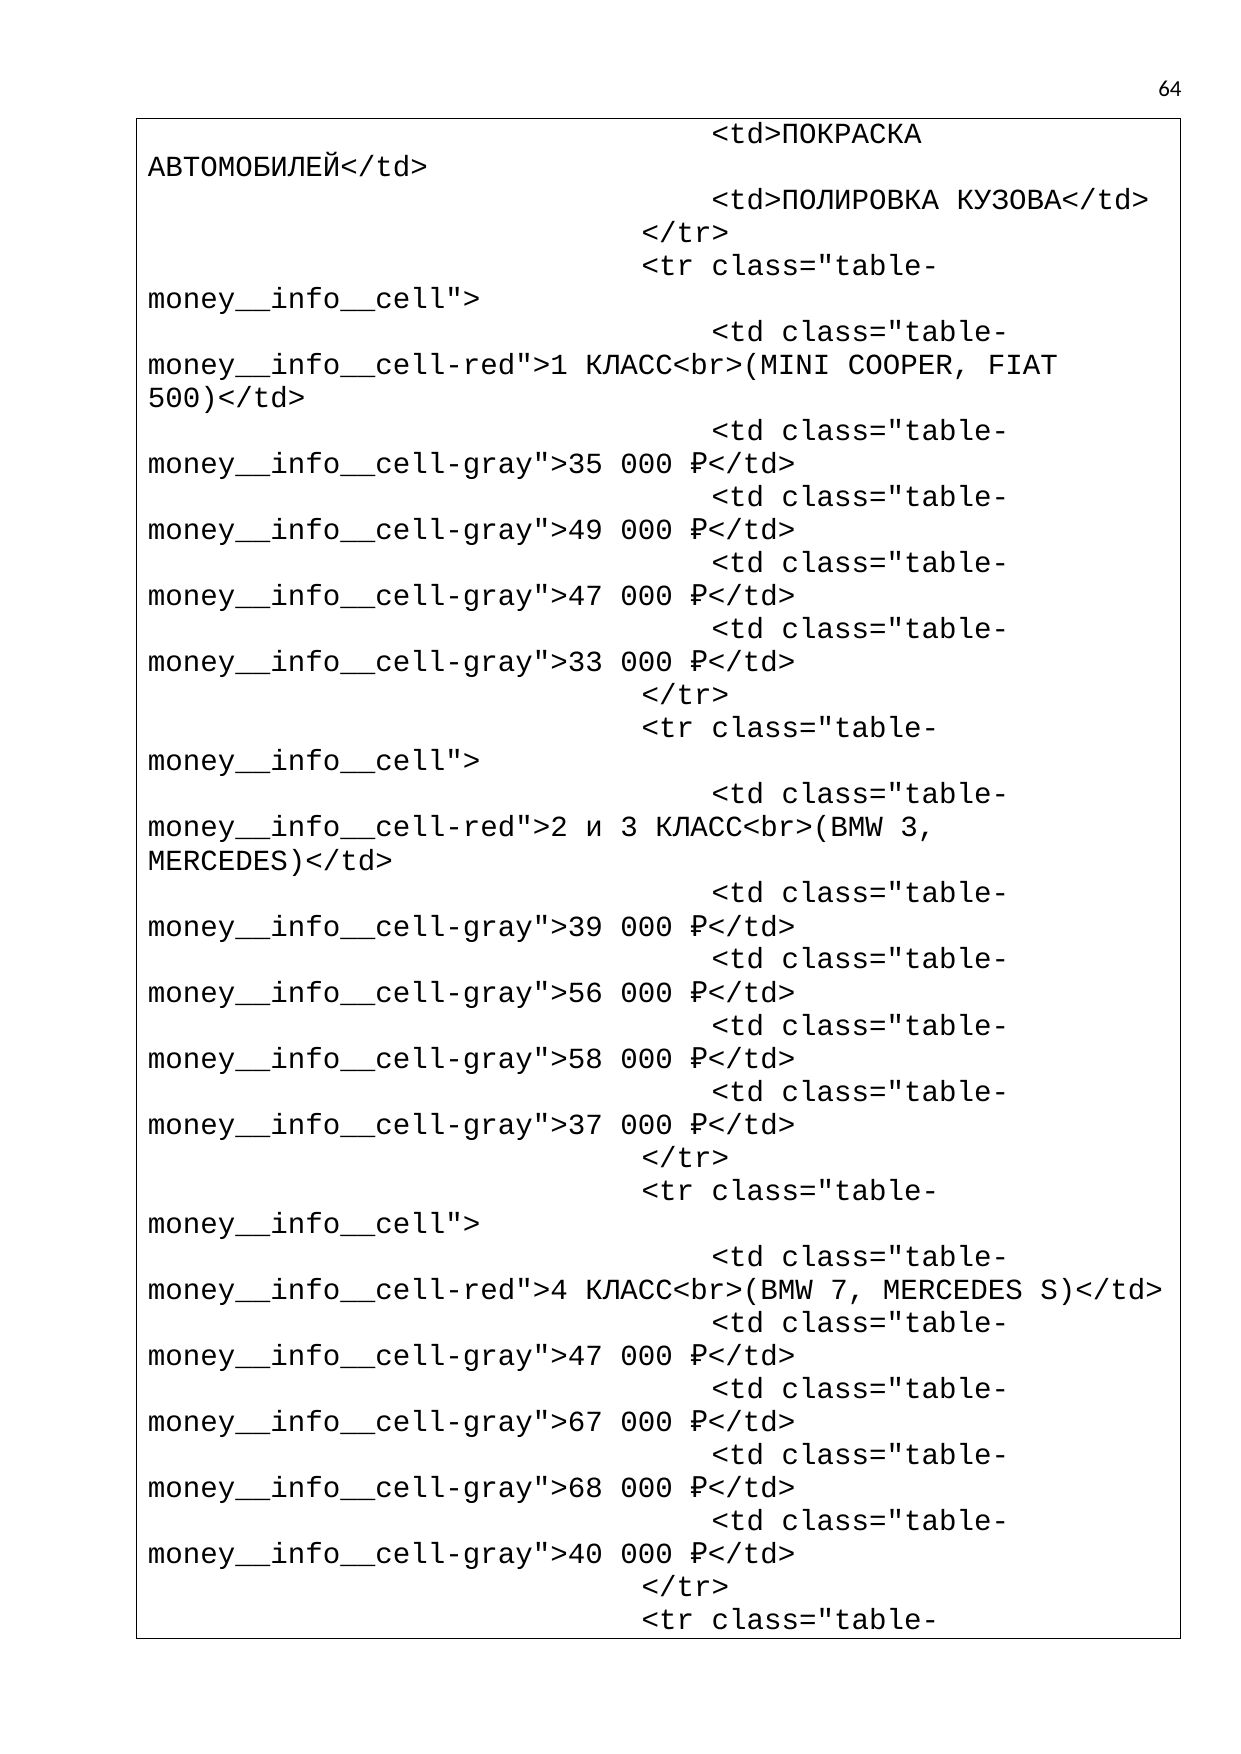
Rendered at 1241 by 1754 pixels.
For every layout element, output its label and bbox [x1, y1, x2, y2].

table_header [137, 119, 1180, 1638]
